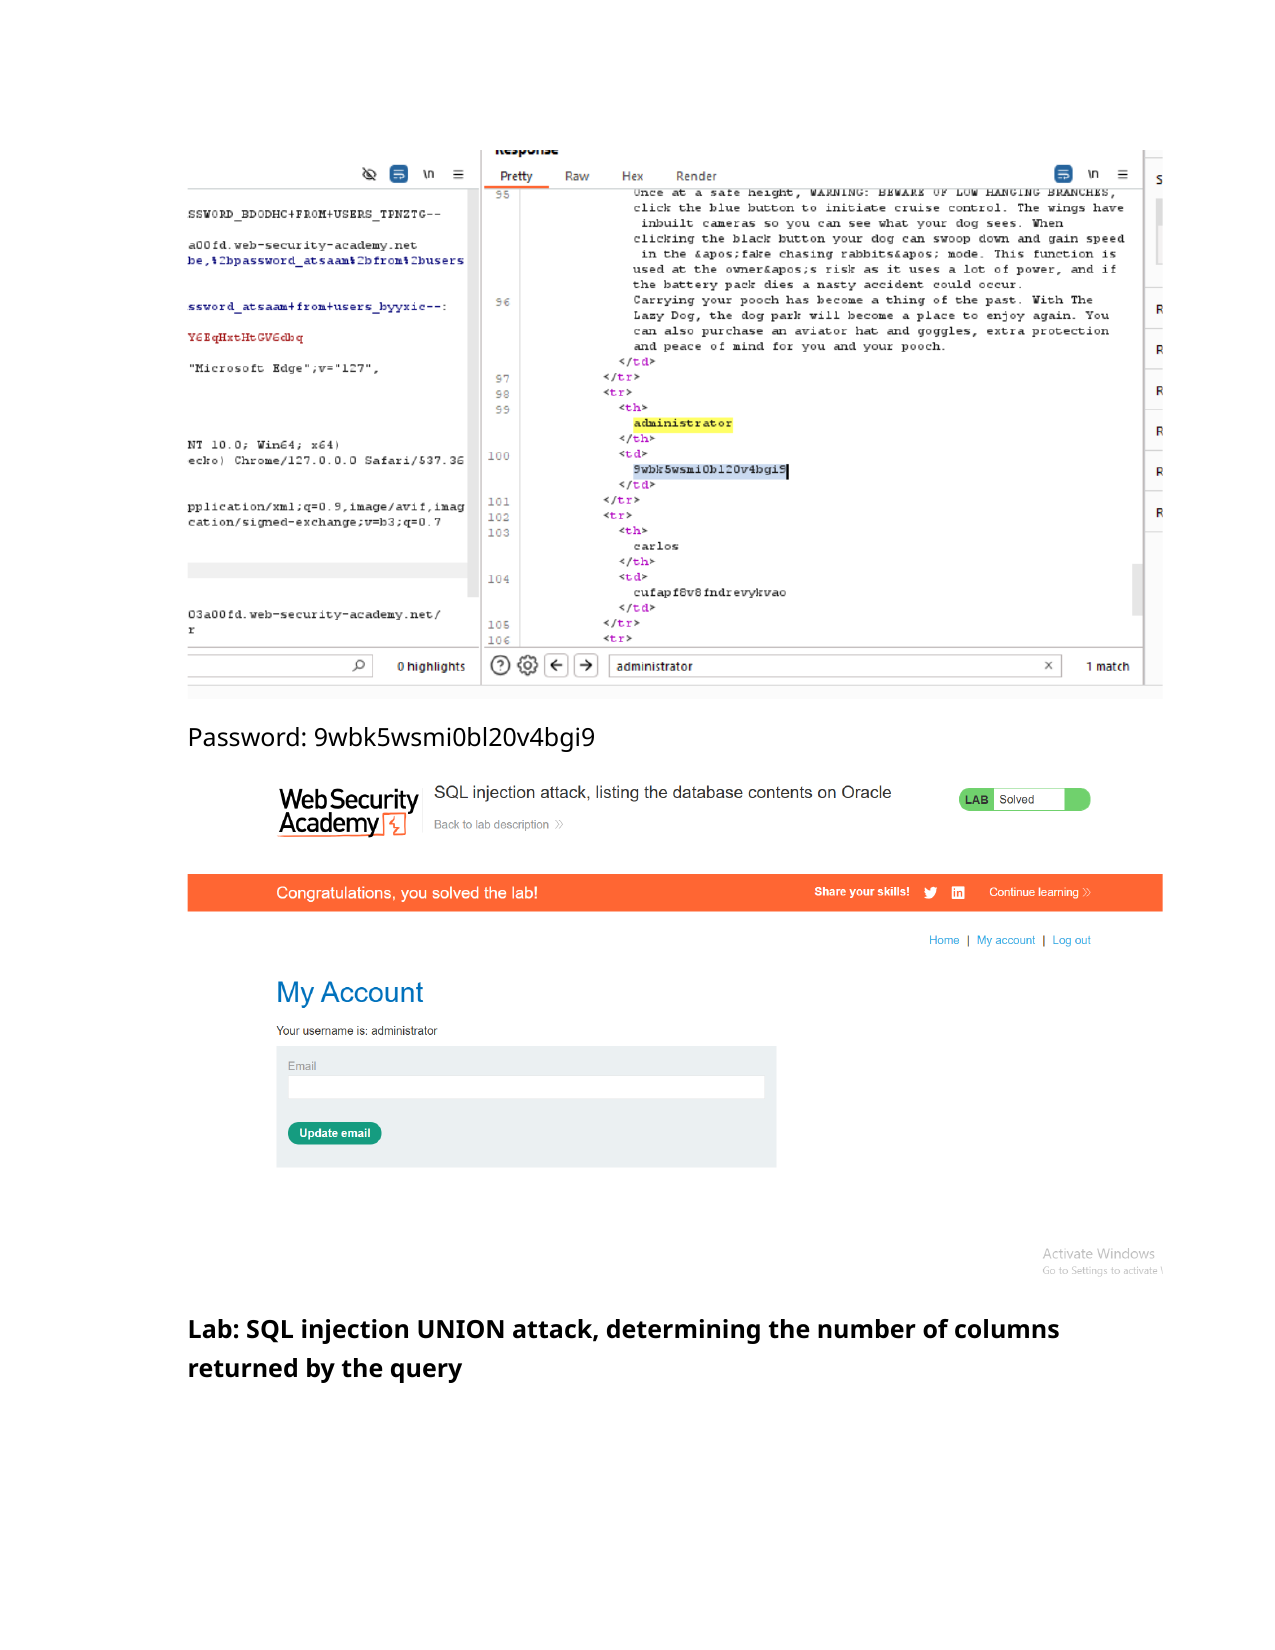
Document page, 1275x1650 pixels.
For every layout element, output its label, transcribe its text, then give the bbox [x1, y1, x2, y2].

picture [187, 776, 1163, 1291]
text Password: 9wbk5wsmi0bl20v4bgi9 [187, 720, 1125, 754]
picture [187, 150, 1163, 699]
text Lab: SQL injection UNION attack, determining the number of columns returned by the query [187, 1312, 1125, 1385]
